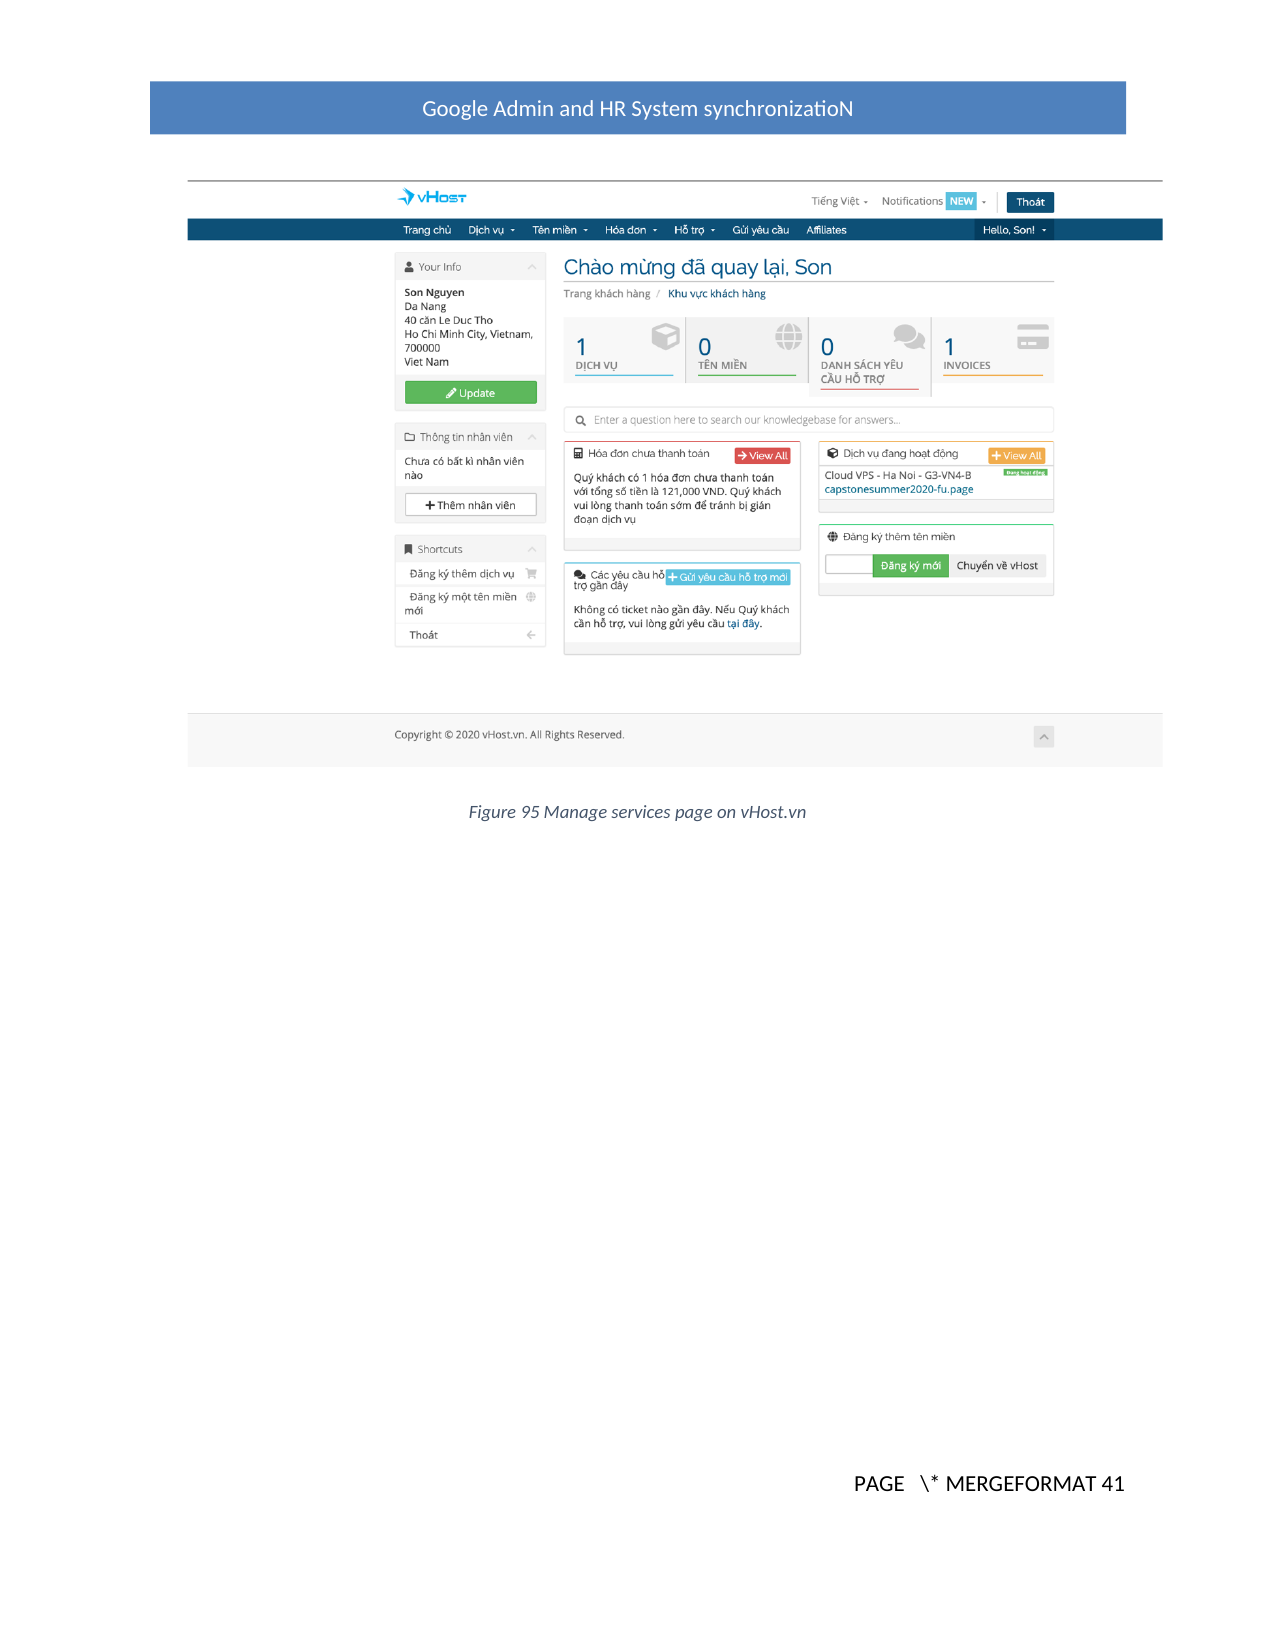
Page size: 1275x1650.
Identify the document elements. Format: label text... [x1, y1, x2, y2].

picture [187, 180, 1163, 767]
text Figure 95 Manage services page on vHost.vn [150, 800, 1125, 823]
